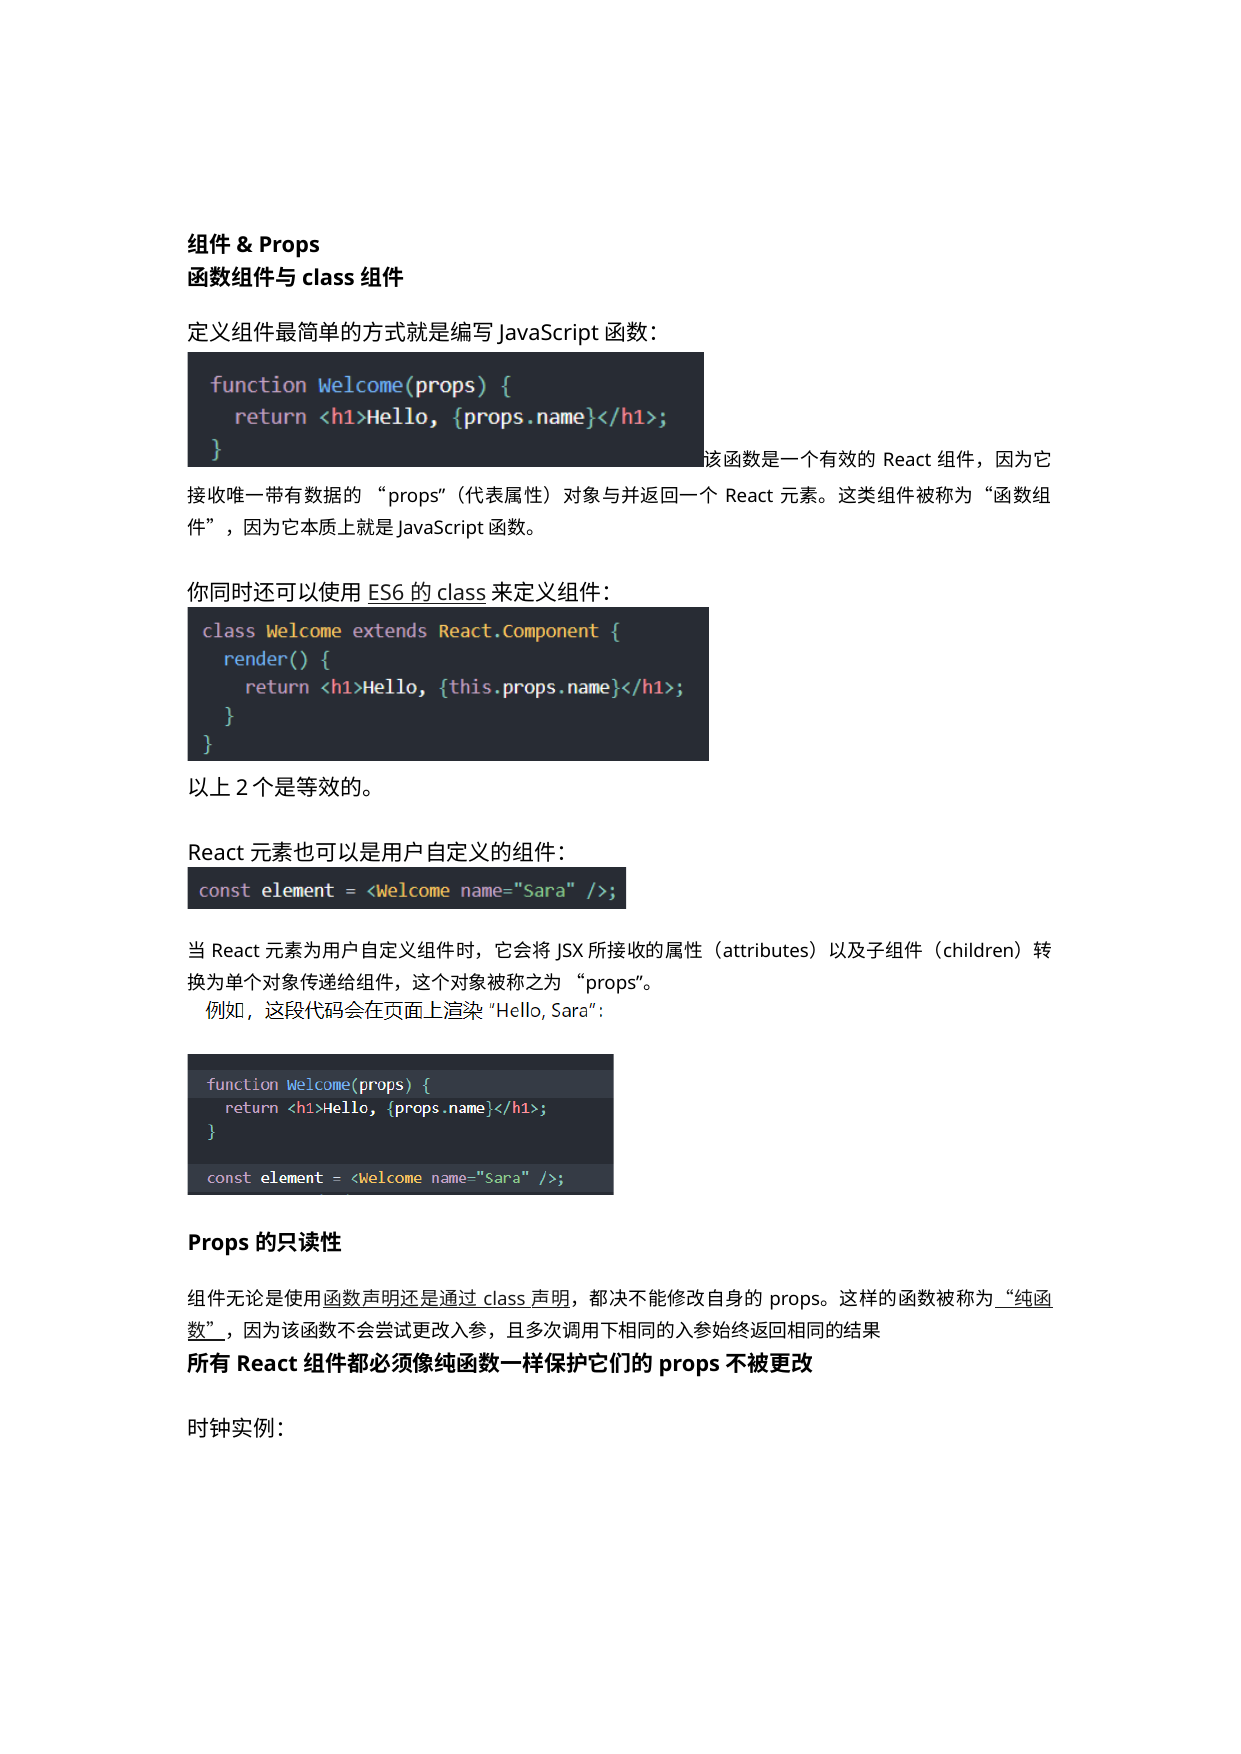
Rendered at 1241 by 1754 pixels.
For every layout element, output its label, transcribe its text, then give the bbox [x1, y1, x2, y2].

text 以上2个是等效的。 [187, 770, 1053, 803]
subtitle Props 的只读性 [187, 1225, 1053, 1258]
picture [187, 352, 704, 467]
text 时钟实例： [187, 1411, 1053, 1443]
text React 元素也可以是用户自定义的组件： [187, 835, 1053, 868]
picture [187, 997, 614, 1195]
subtitle 函数组件与 class 组件 [187, 259, 1053, 292]
picture [187, 607, 709, 761]
text 你同时还可以使用 ES6 的 class 来定义组件： [187, 575, 1053, 608]
text 当 React 元素为用户自定义组件时，它会将 JSX 所接收的属性（attributes）以及子组件（children）转换为单个对象传递给组件，这个对象被称之为 “props”。 [187, 933, 1053, 998]
text 定义组件最简单的方式就是编写 JavaScript 函数： [187, 315, 1053, 348]
text 组件 & Props [187, 227, 1053, 259]
text 所有 React 组件都必须像纯函数一样保护它们的 props 不被更改 [187, 1346, 1053, 1378]
picture [187, 867, 627, 909]
text 组件无论是使用函数声明还是通过 class 声明，都决不能修改自身的 props。这样的函数被称为“纯函数”，因为该函数不会尝试更改入参，且多次调用下相同的入参始终返回相同的结果 [187, 1281, 1053, 1346]
